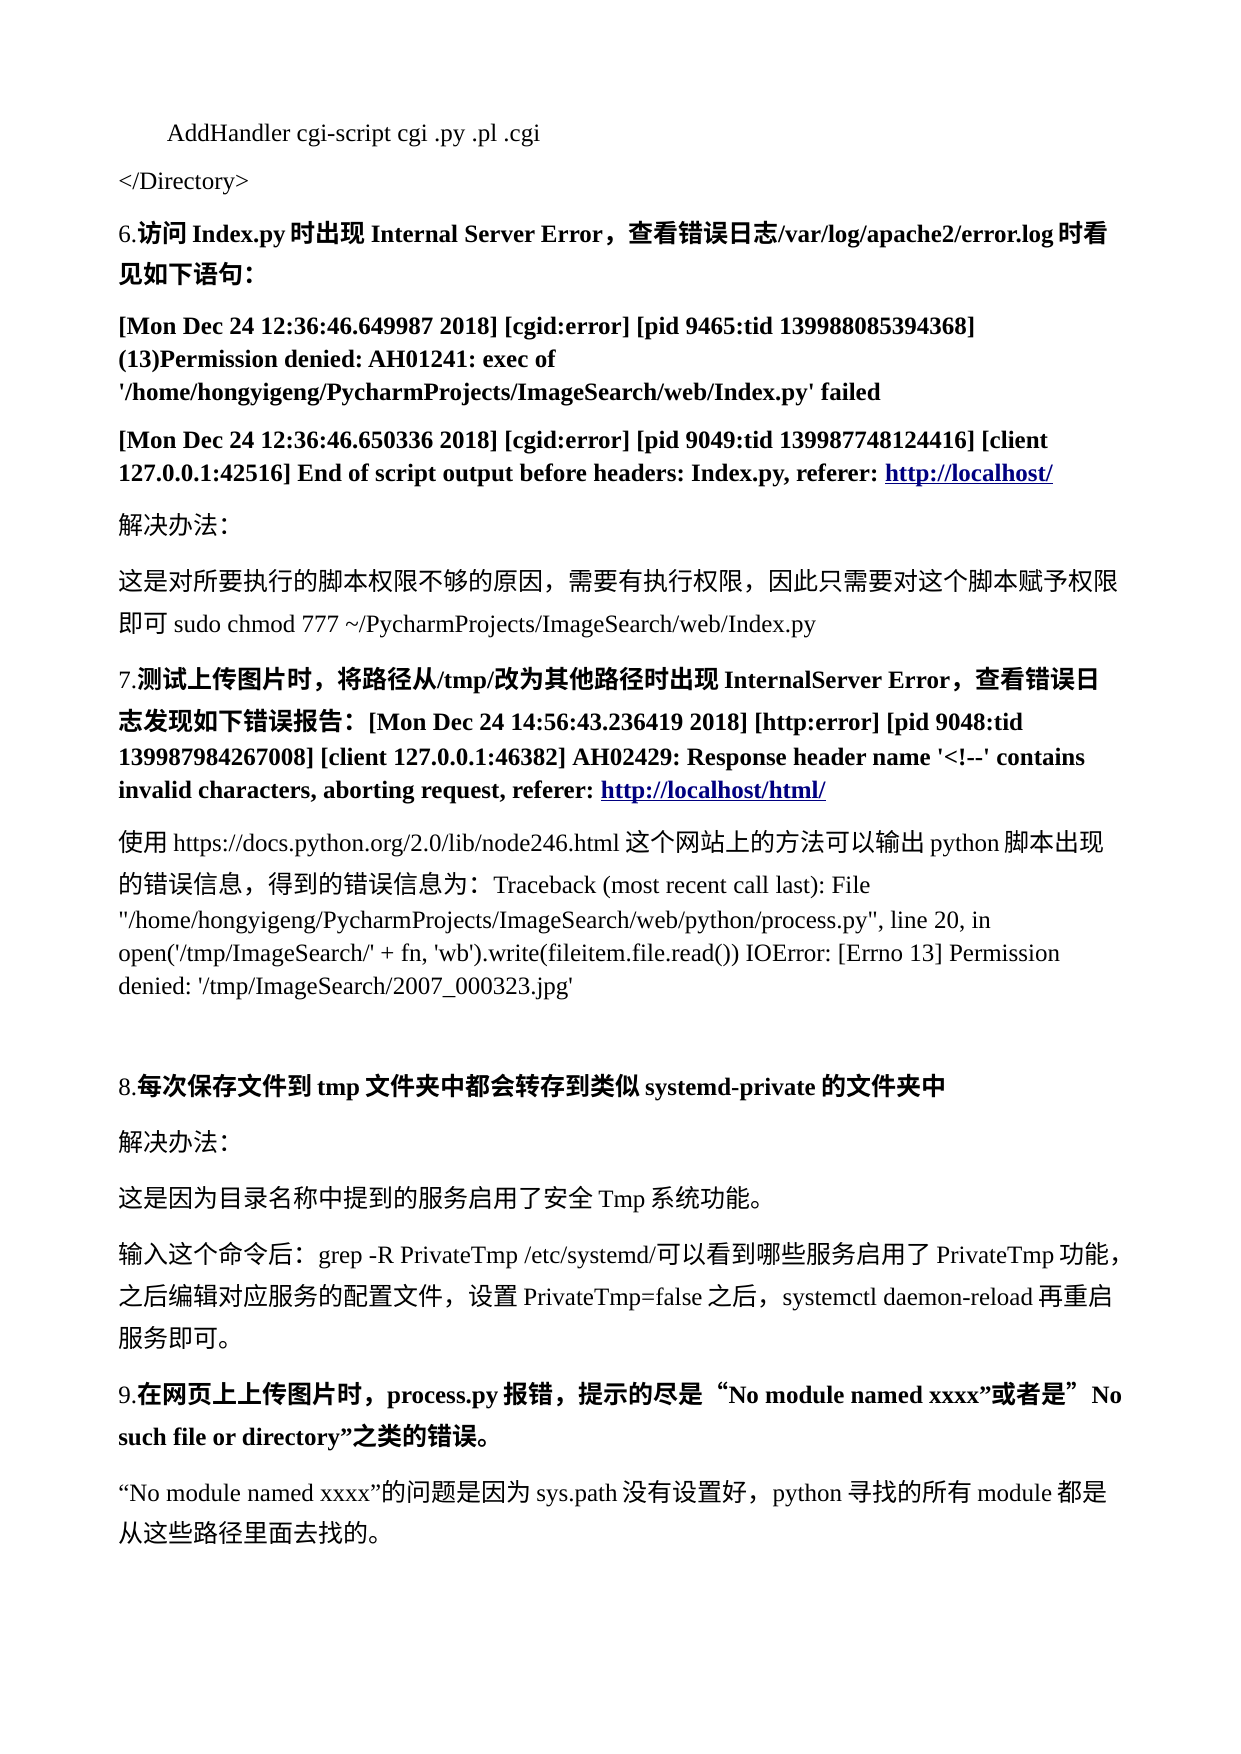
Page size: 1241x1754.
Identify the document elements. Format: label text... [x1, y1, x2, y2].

text 8.每次保存文件到tmp文件夹中都会转存到类似systemd-private的文件夹中 [118, 1066, 1122, 1102]
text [118, 1472, 1122, 1550]
text 解决办法： [118, 506, 1122, 542]
text AddHandler cgi-script cgi .py .pl .cgi [118, 118, 1122, 147]
text 使用https://docs.python.org/2.0/lib/node246.html这个网站上的方法可以输出python脚本出现的错误信息，得到的错误信息为：Traceback (most recent call last): File "/home/hongyigeng/PycharmProjects/ImageSearch/web/python/process.py", line 20, in open('/tmp/ImageSearch/' + fn, 'wb').write(fileitem.file.read()) IOError: [Errno 13] Permission denied: '/tmp/ImageSearch/2007_000323.jpg' [118, 822, 1122, 999]
text 这是因为目录名称中提到的服务启用了安全Tmp系统功能。 [118, 1178, 1122, 1215]
text 输入这个命令后：grep -R PrivateTmp /etc/systemd/可以看到哪些服务启用了PrivateTmp功能，之后编辑对应服务的配置文件，设置PrivateTmp=false之后，systemctl daemon-reload再重启服务即可。 [118, 1235, 1122, 1354]
text [Mon Dec 24 12:36:46.650336 2018] [cgid:error] [pid 9049:tid 139987748124416] [client 127.0.0.1:42516] End of script output before headers: Index.py, referer: http://localhost/ [118, 425, 1122, 487]
text 7.测试上传图片时，将路径从/tmp/改为其他路径时出现InternalServer Error，查看错误日志发现如下错误报告：[Mon Dec 24 14:56:43.236419 2018] [http:error] [pid 9048:tid 139987984267008] [client 127.0.0.1:46382] AH02429: Response header name '<!--' contains invalid characters, aborting request, referer: http://localhost/html/ [118, 660, 1122, 804]
text </Directory> [118, 166, 1122, 194]
text 9.在网页上上传图片时，process.py报错，提示的尽是“No module named xxxx”或者是”No such file or directory”之类的错误。 [118, 1374, 1122, 1452]
text [Mon Dec 24 12:36:46.649987 2018] [cgid:error] [pid 9465:tid 139988085394368] (13)Permission denied: AH01241: exec of '/home/hongyigeng/PycharmProjects/ImageSearch/web/Index.py' failed [118, 311, 1122, 406]
text 解决办法： [118, 1122, 1122, 1158]
text 6.访问Index.py时出现Internal Server Error，查看错误日志/var/log/apache2/error.log时看见如下语句： [118, 213, 1122, 291]
text 这是对所要执行的脚本权限不够的原因，需要有执行权限，因此只需要对这个脚本赋予权限即可 sudo chmod 777 ~/PycharmProjects/ImageSearch/web/Index.py [118, 562, 1122, 640]
